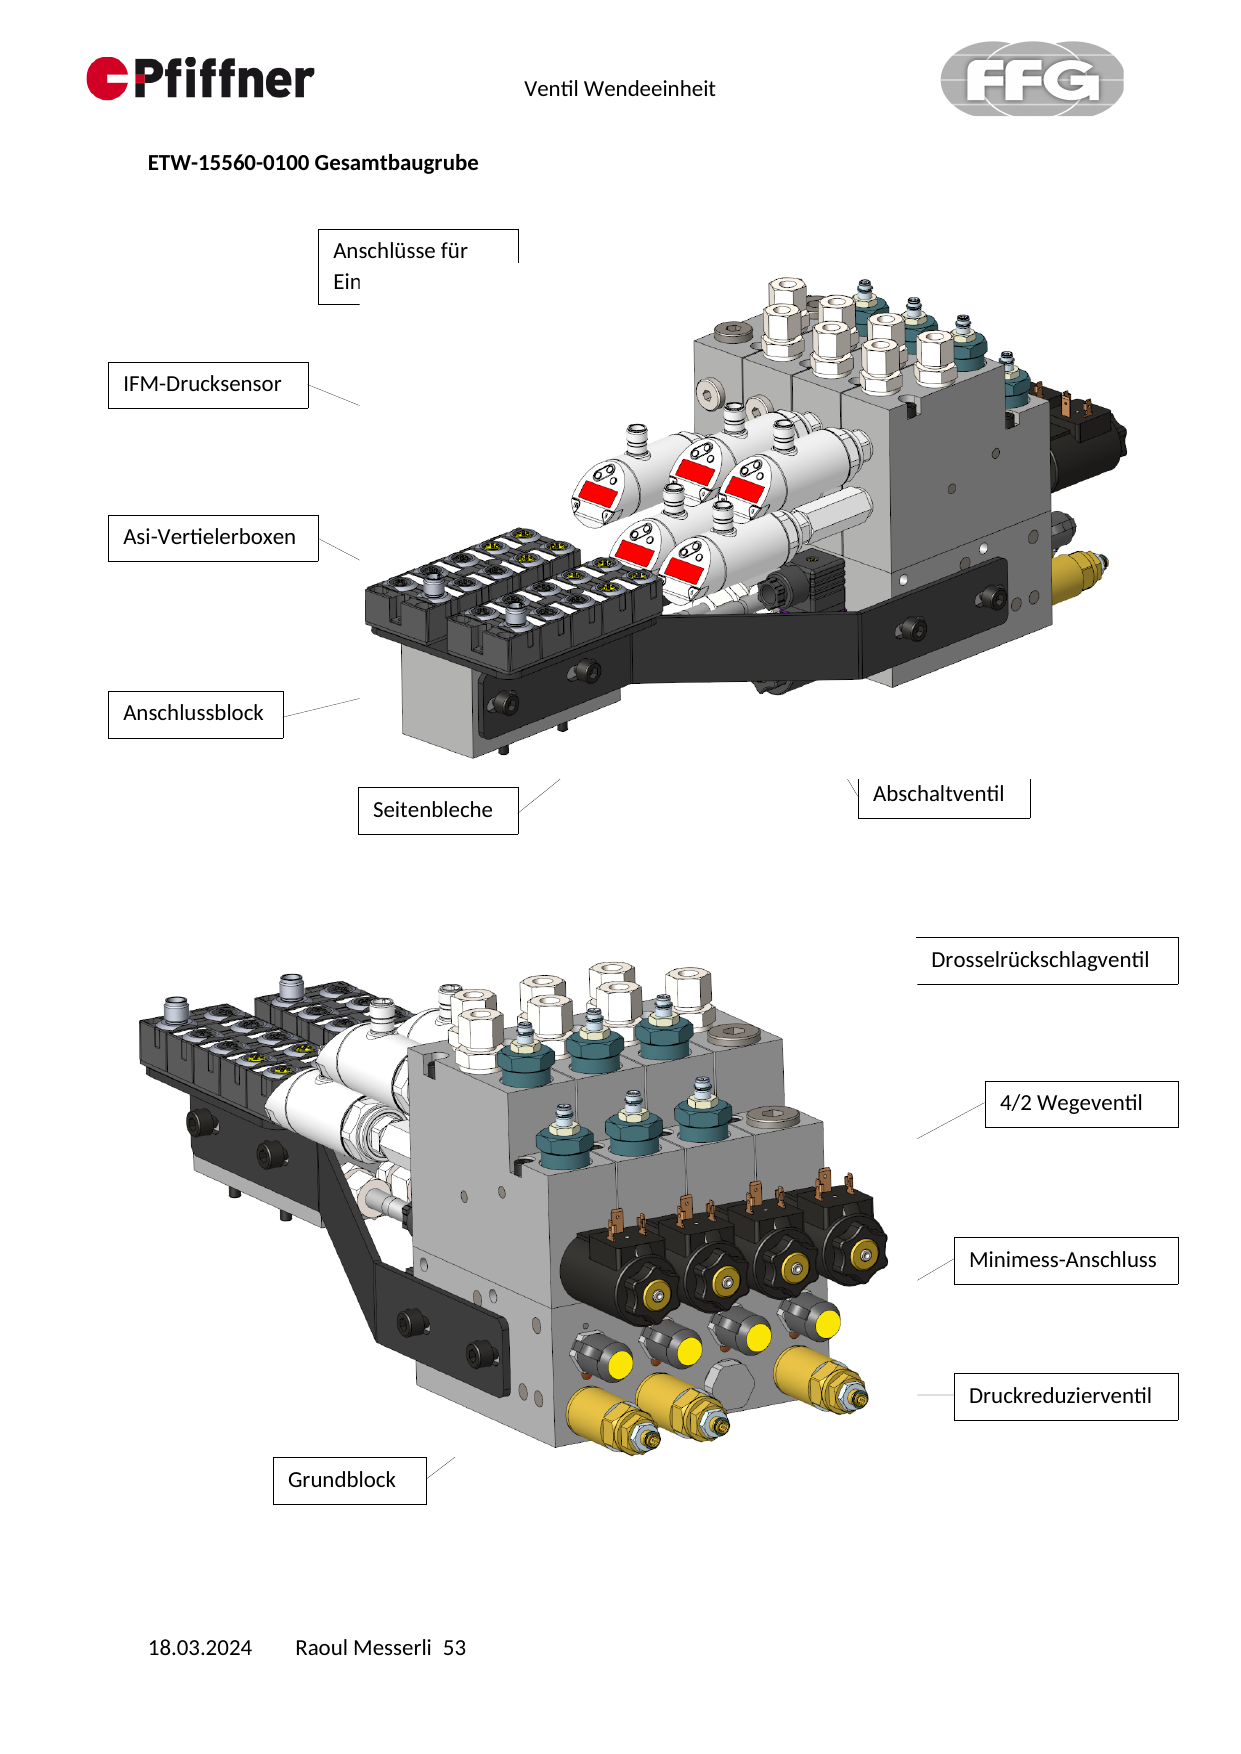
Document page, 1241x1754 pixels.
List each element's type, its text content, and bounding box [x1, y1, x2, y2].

picture [359, 263, 1140, 779]
picture [939, 41, 1124, 116]
text ETW-15560-0100 Gesamtbaugrube [148, 148, 1092, 176]
picture [117, 938, 918, 1458]
picture [86, 57, 315, 101]
